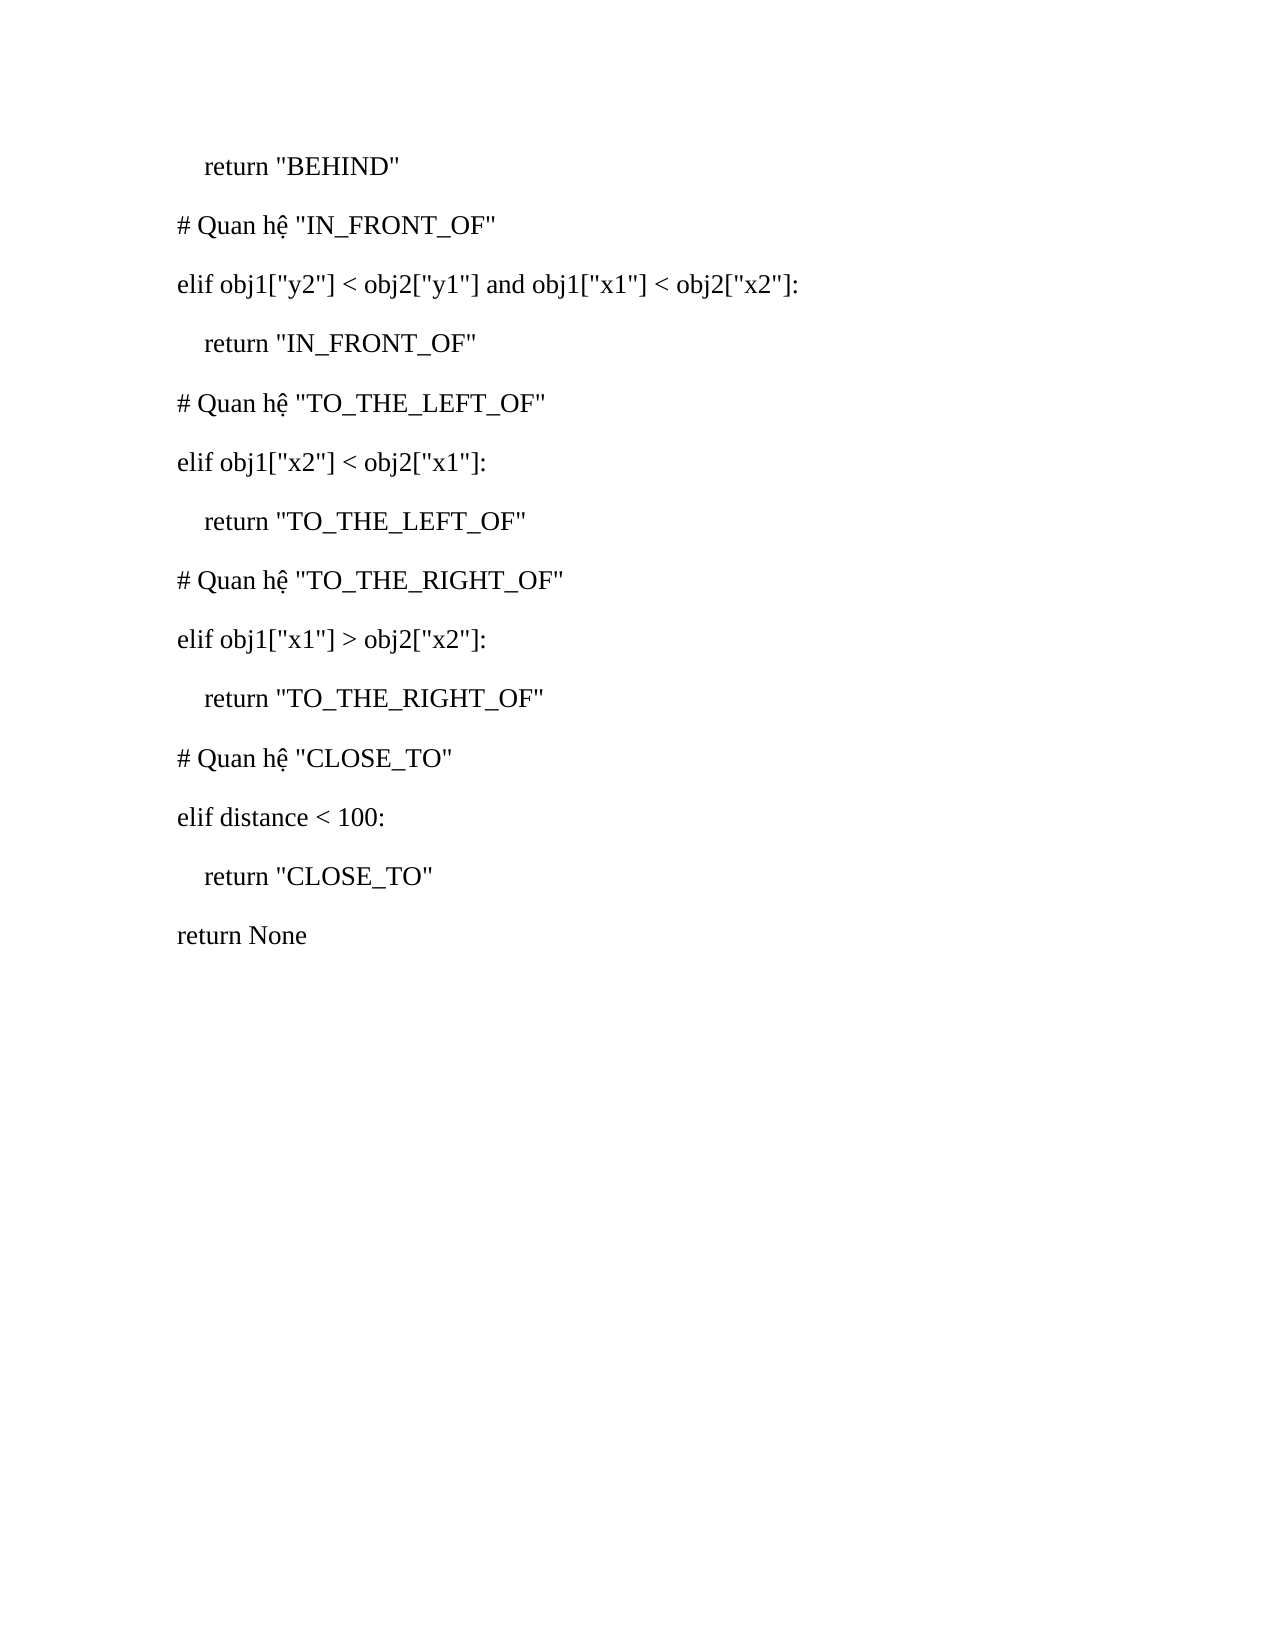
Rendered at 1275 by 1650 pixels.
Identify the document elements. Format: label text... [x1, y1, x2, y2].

text return "IN_FRONT_OF" [150, 327, 1125, 359]
text return "BEHIND" [150, 150, 1125, 181]
text return "TO_THE_RIGHT_OF" [150, 682, 1125, 714]
text elif obj1["y2"] < obj2["y1"] and obj1["x1"] < obj2["x2"]: [150, 268, 1125, 299]
text return "CLOSE_TO" [150, 860, 1125, 891]
text # Quan hệ "CLOSE_TO" [150, 742, 1125, 773]
text # Quan hệ "TO_THE_LEFT_OF" [150, 387, 1125, 418]
text elif obj1["x2"] < obj2["x1"]: [150, 446, 1125, 477]
text elif obj1["x1"] > obj2["x2"]: [150, 623, 1125, 654]
text return "TO_THE_LEFT_OF" [150, 505, 1125, 536]
text elif distance < 100: [150, 801, 1125, 832]
text # Quan hệ "IN_FRONT_OF" [150, 209, 1125, 240]
text return None [150, 919, 1125, 950]
text # Quan hệ "TO_THE_RIGHT_OF" [150, 564, 1125, 595]
